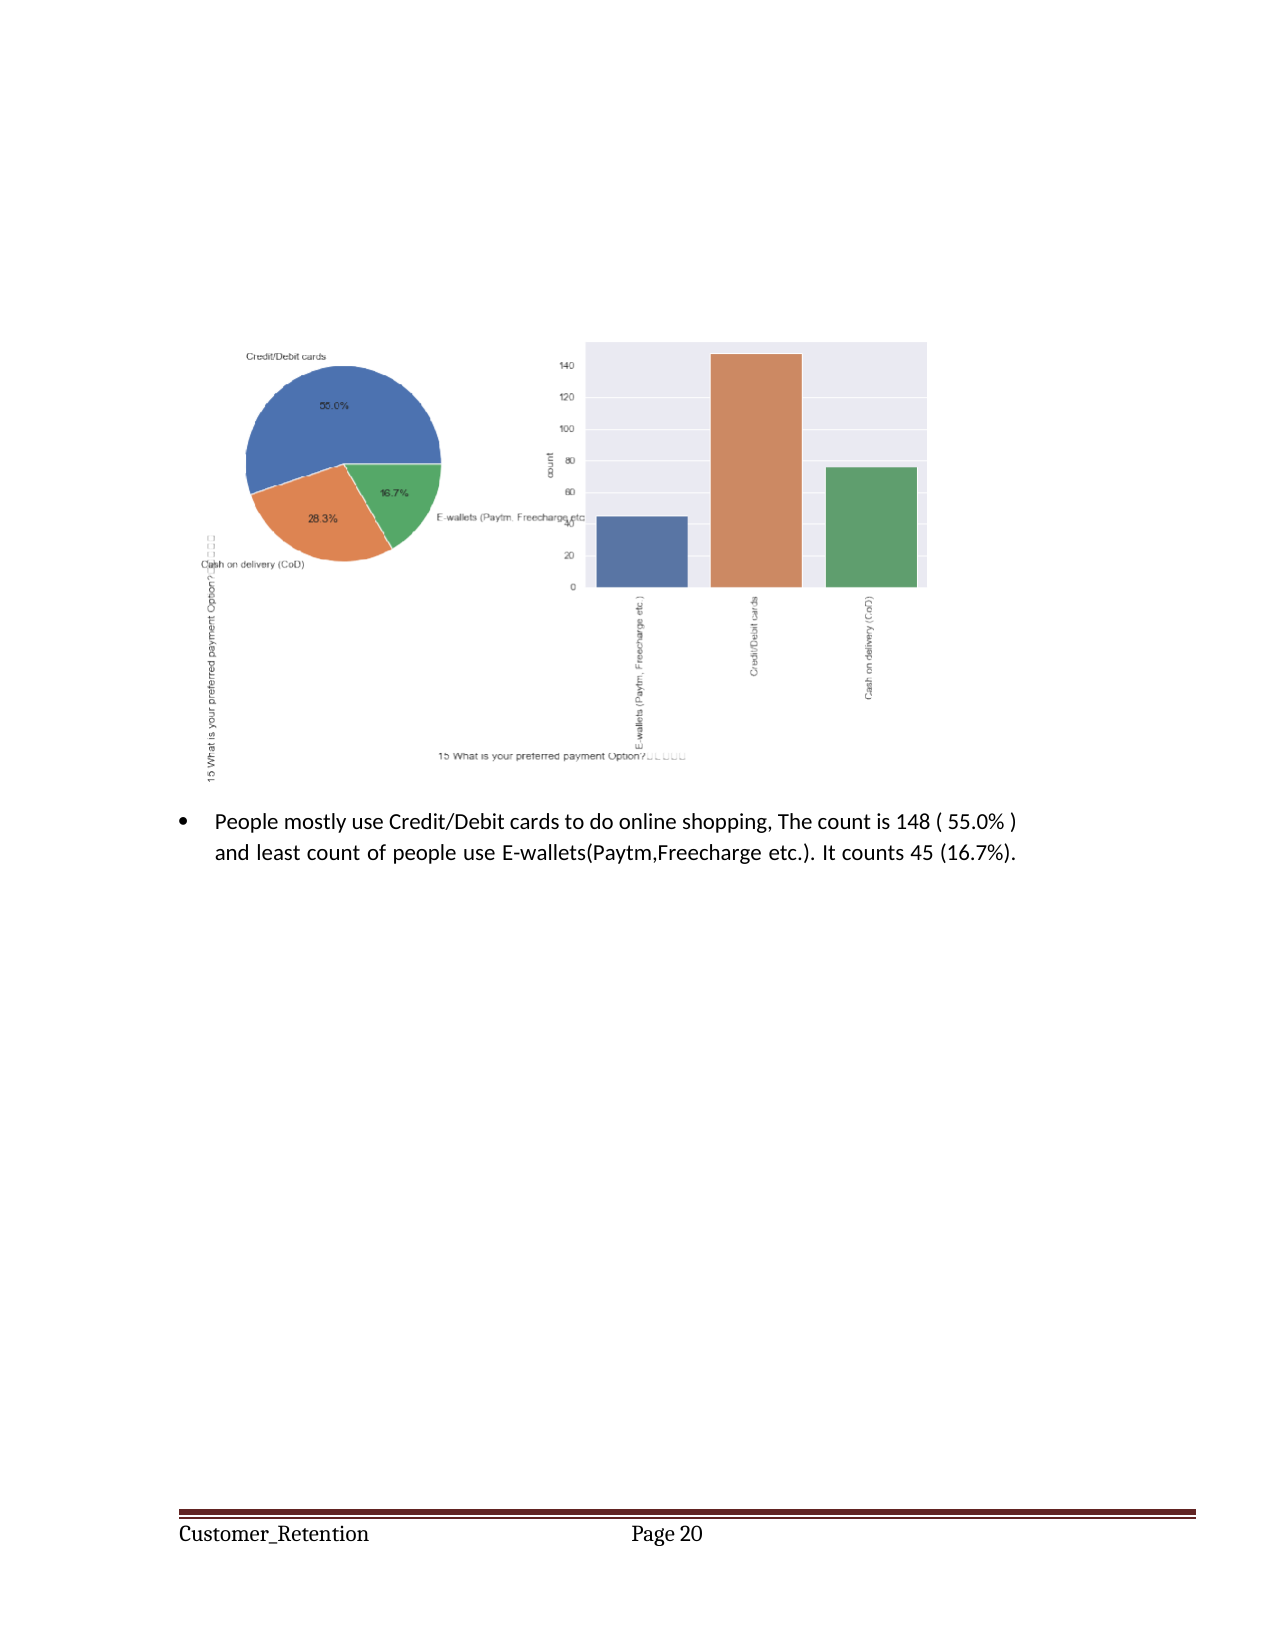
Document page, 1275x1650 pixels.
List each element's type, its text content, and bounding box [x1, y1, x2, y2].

picture [195, 321, 950, 789]
list People mostly use Credit/Debit cards to do online shopping, The count is 148 ( 55.0% ) and least count of people use E-wallets(Paytm,Freecharge etc.). It counts 45 (16.7%). [179, 807, 1054, 866]
